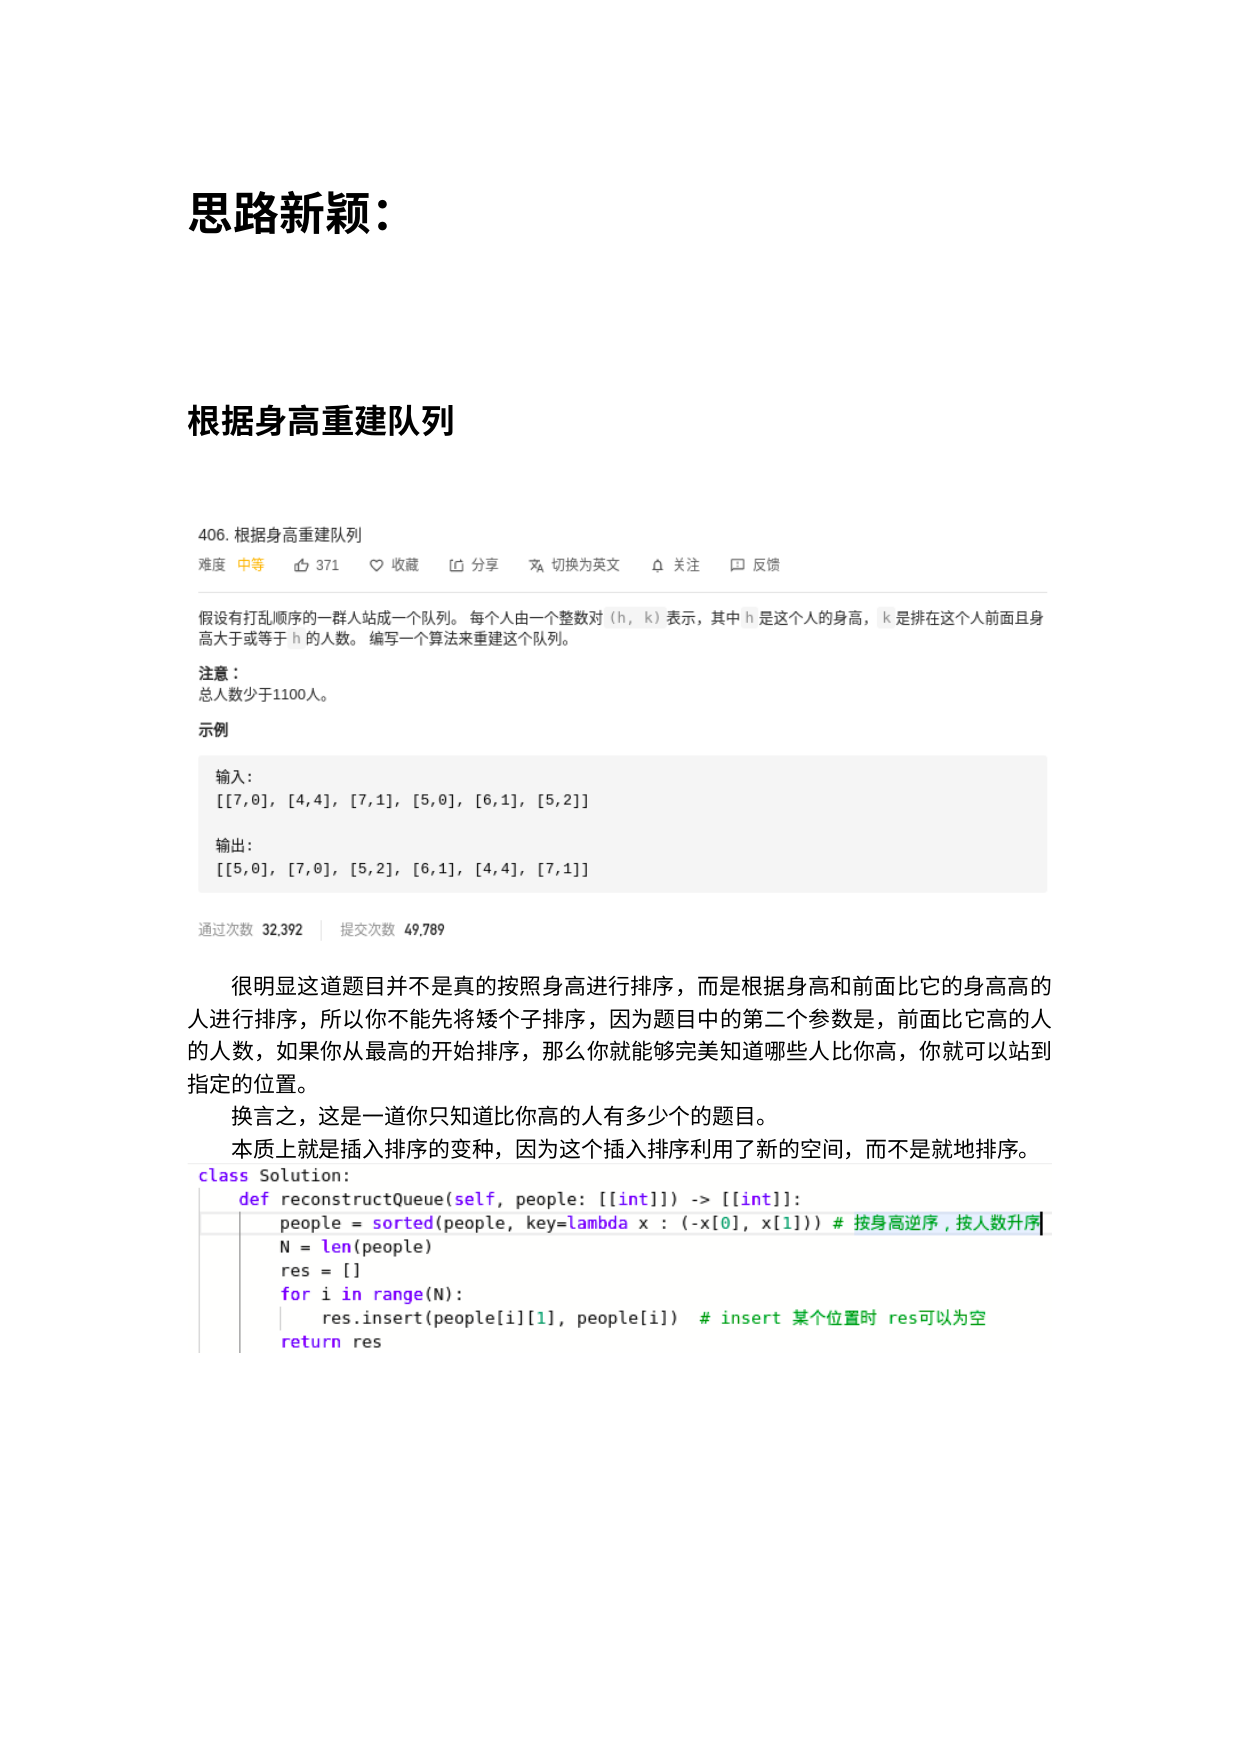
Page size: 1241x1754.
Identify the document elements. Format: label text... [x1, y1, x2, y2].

text 换言之，这是一道你只知道比你高的人有多少个的题目。 [187, 1099, 1053, 1131]
subtitle 思路新颖： [187, 162, 1053, 259]
picture [187, 513, 1053, 950]
picture [187, 1163, 1052, 1353]
text 本质上就是插入排序的变种，因为这个插入排序利用了新的空间，而不是就地排序。 [187, 1131, 1053, 1164]
subtitle 根据身高重建队列 [187, 387, 1053, 452]
text 很明显这道题目并不是真的按照身高进行排序，而是根据身高和前面比它的身高高的人进行排序，所以你不能先将矮个子排序，因为题目中的第二个参数是，前面比它高的人的人数，如果你从最高的开始排序，那么你就能够完美知道哪些人比你高，你就可以站到指定的位置。 [187, 969, 1053, 1099]
